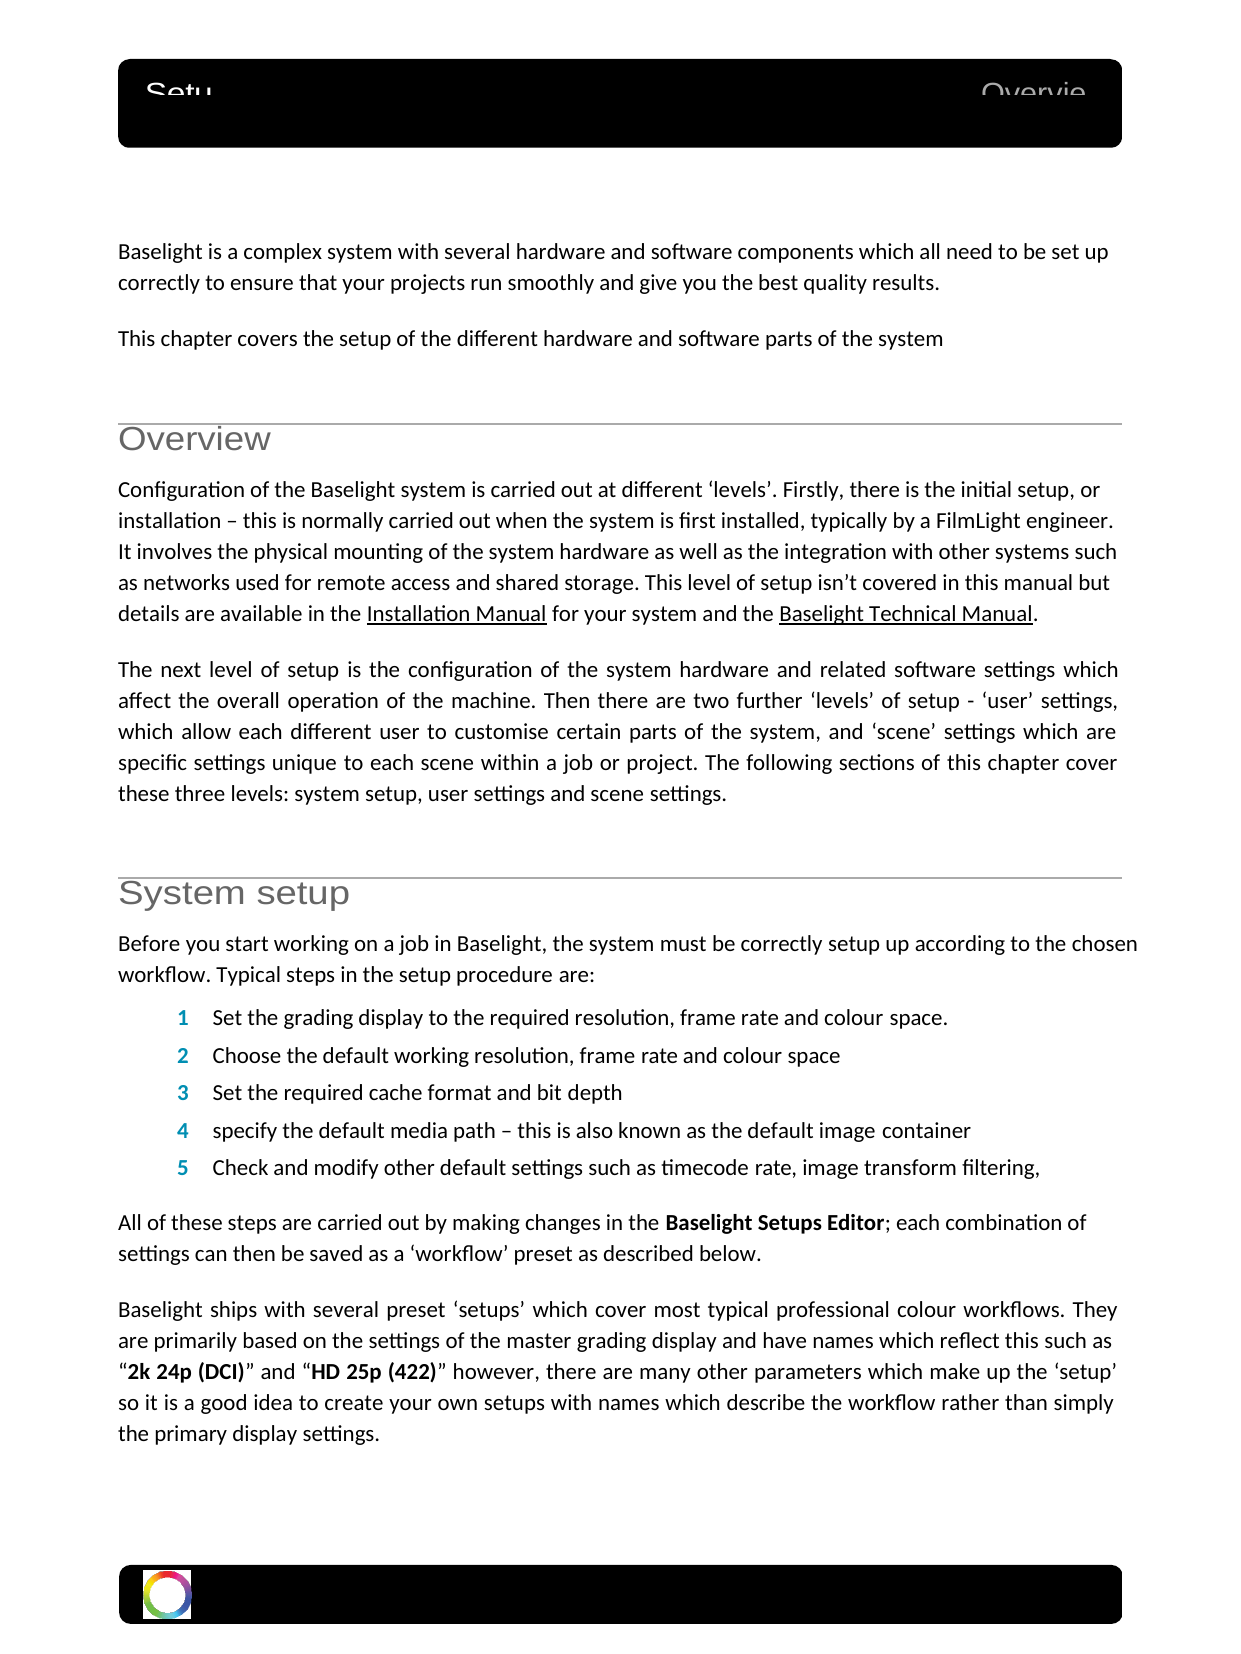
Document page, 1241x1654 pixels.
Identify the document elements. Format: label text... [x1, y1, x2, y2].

text Configuration of the Baselight system is carried out at different ‘levels’. Firstly, there is the initial setup, or installation – this is normally carried out when the system is first installed, typically by a FilmLight engineer. It involves the physical mounting of the system hardware as well as the integration with other systems such as networks used for remote access and shared storage. This level of setup isn’t covered in this manual but details are available in the Installation Manual for your system and the Baselight Technical Manual. [118, 475, 1124, 627]
text Baselight ships with several preset ‘setups’ which cover most typical professional colour workflows. They are primarily based on the settings of the master grading display and have names which reflect this such as [118, 1295, 1118, 1354]
subtitle Overview [118, 419, 1151, 457]
list Check and modify other default settings such as timecode rate, image transform filtering, [177, 1153, 1151, 1182]
text The next level of setup is the configuration of the system hardware and related software settings which affect the overall operation of the machine. Then there are two further ‘levels’ of setup - ‘user’ settings, which allow each different user to customise certain parts of the system, and ‘scene’ settings which are specific settings unique to each scene within a job or project. The following sections of this chapter cover these three levels: system setup, user settings and scene settings. [118, 655, 1118, 807]
subtitle System setup [118, 873, 1151, 911]
list specify the default media path – this is also known as the default image container [177, 1116, 1151, 1144]
text All of these steps are carried out by making changes in the Baselight Setups Editor; each combination of settings can then be saved as a ‘workflow’ preset as described below. [118, 1208, 1151, 1267]
text This chapter covers the setup of the different hardware and software parts of the system [118, 324, 1151, 352]
text Before you start working on a job in Baselight, the system must be correctly setup up according to the chosen workflow. Typical steps in the setup procedure are: [118, 929, 1151, 988]
text “2k 24p (DCI)” and “HD 25p (422)” however, there are many other parameters which make up the ‘setup’ so it is a good idea to create your own setups with names which describe the workflow rather than simply the primary display settings. [118, 1357, 1118, 1447]
list Choose the default working resolution, frame rate and colour space [177, 1041, 1151, 1069]
list Set the required cache format and bit depth [177, 1078, 1151, 1106]
text Baselight is a complex system with several hardware and software components which all need to be set up correctly to ensure that your projects run smoothly and give you the best quality results. [118, 237, 1113, 297]
list Set the grading display to the required resolution, frame rate and colour space. [177, 1003, 1151, 1031]
picture [142, 1569, 192, 1619]
